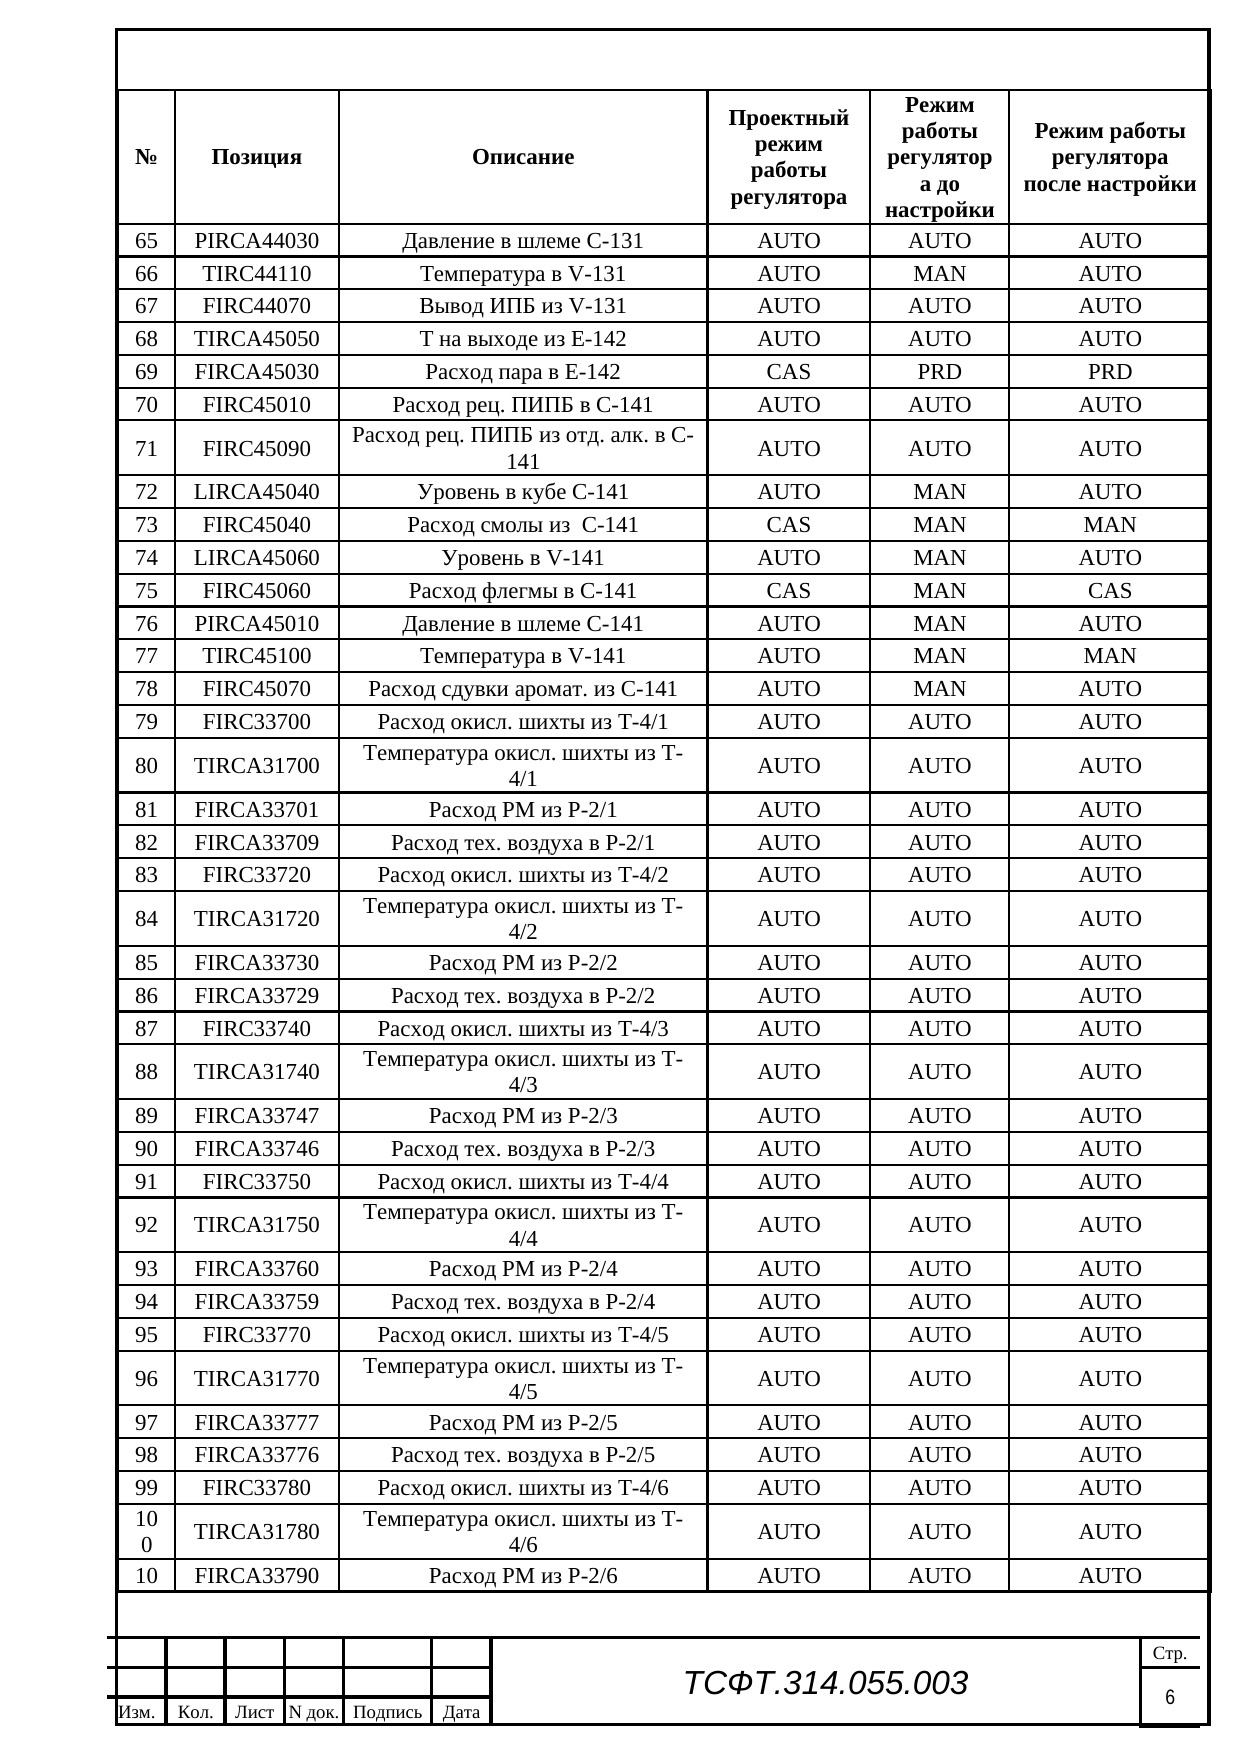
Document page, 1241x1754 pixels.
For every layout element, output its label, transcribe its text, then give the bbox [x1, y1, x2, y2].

table_cell Давление в шлеме С-141 [340, 608, 706, 638]
table_cell AUTO [1010, 421, 1210, 474]
table_cell AUTO [709, 980, 869, 1010]
table_cell AUTO [709, 1286, 869, 1317]
table_cell AUTO [871, 826, 1008, 857]
table_cell LIRCA45040 [176, 476, 338, 507]
table_cell 82 [119, 826, 174, 857]
table_cell AUTO [709, 739, 869, 791]
table_cell Расход окисл. шихты из T-4/5 [340, 1319, 706, 1349]
table_cell AUTO [1010, 1100, 1210, 1131]
table_cell 71 [119, 421, 174, 474]
table_cell 84 [119, 892, 174, 945]
table_cell AUTO [1010, 1199, 1210, 1251]
table_cell FIRCA33746 [176, 1133, 338, 1163]
table_cell AUTO [1010, 476, 1210, 507]
table_cell AUTO [709, 1100, 869, 1131]
table_cell AUTO [1010, 673, 1210, 704]
table_cell MAN [871, 608, 1008, 638]
table_cell AUTO [709, 323, 869, 354]
table_cell AUTO [1010, 1013, 1210, 1043]
table_cell Расход окисл. шихты из T-4/1 [340, 706, 706, 737]
table_cell AUTO [1010, 1253, 1210, 1284]
table_cell AUTO [1010, 1286, 1210, 1317]
table_cell TIRCA31720 [176, 892, 338, 945]
table_cell 91 [119, 1166, 174, 1196]
table_header Режим работы регулятора после настройки [1010, 91, 1210, 222]
table_cell 65 [119, 225, 174, 255]
table_cell AUTO [709, 608, 869, 638]
table_cell FIRC45090 [176, 421, 338, 474]
table_cell 101 [119, 1560, 174, 1590]
table_cell 67 [119, 290, 174, 321]
table_cell AUTO [871, 859, 1008, 890]
table_cell AUTO [871, 1013, 1008, 1043]
table_cell 89 [119, 1100, 174, 1131]
table_cell Температура окисл. шихты из T-4/4 [340, 1199, 706, 1251]
table_cell AUTO [871, 225, 1008, 255]
table_cell Расход РМ из Р-2/1 [340, 794, 706, 824]
table_cell Расход РМ из Р-2/6 [340, 1560, 706, 1590]
table_cell AUTO [871, 794, 1008, 824]
table_cell Вывод ИПБ из V-131 [340, 290, 706, 321]
table_cell Расход сдувки аромат. из С-141 [340, 673, 706, 704]
table_cell FIRC33700 [176, 706, 338, 737]
table_cell AUTO [1010, 794, 1210, 824]
table_cell MAN [871, 509, 1008, 540]
table_cell Расход окисл. шихты из T-4/4 [340, 1166, 706, 1196]
table_cell AUTO [709, 1253, 869, 1284]
table_cell AUTO [709, 225, 869, 255]
table_cell AUTO [709, 1439, 869, 1470]
table_cell FIRCA45030 [176, 356, 338, 387]
table_cell FIRC45070 [176, 673, 338, 704]
table_cell FIRC33770 [176, 1319, 338, 1349]
table_cell 93 [119, 1253, 174, 1284]
table_cell CAS [709, 509, 869, 540]
table_cell AUTO [1010, 947, 1210, 977]
table_cell 86 [119, 980, 174, 1010]
table_cell TIRCA31770 [176, 1352, 338, 1404]
table_cell AUTO [709, 1560, 869, 1590]
table_cell FIRCA33777 [176, 1406, 338, 1437]
table_cell AUTO [1010, 1560, 1210, 1590]
table_cell Уровень в V-141 [340, 542, 706, 573]
table_cell 87 [119, 1013, 174, 1043]
table_cell AUTO [871, 1286, 1008, 1317]
table_cell AUTO [871, 739, 1008, 791]
table_cell 74 [119, 542, 174, 573]
table_cell AUTO [709, 1352, 869, 1404]
table_cell AUTO [1010, 826, 1210, 857]
table_header № [119, 91, 174, 222]
table_cell AUTO [709, 1319, 869, 1349]
table_cell 70 [119, 389, 174, 419]
table_cell Расход флегмы в С-141 [340, 575, 706, 605]
table_cell AUTO [1010, 1045, 1210, 1098]
table_cell AUTO [709, 1472, 869, 1503]
table_cell Расход рец. ПИПБ из отд. алк. в С-141 [340, 421, 706, 474]
table_cell AUTO [709, 542, 869, 573]
table_cell 97 [119, 1406, 174, 1437]
table_cell AUTO [1010, 290, 1210, 321]
table_cell 69 [119, 356, 174, 387]
table_cell 90 [119, 1133, 174, 1163]
table_cell PRD [1010, 356, 1210, 387]
table_cell AUTO [871, 290, 1008, 321]
table_cell FIRC45010 [176, 389, 338, 419]
table_cell AUTO [871, 323, 1008, 354]
table_cell AUTO [871, 1199, 1008, 1251]
table_cell Температура окисл. шихты из T-4/5 [340, 1352, 706, 1404]
table_cell AUTO [871, 1045, 1008, 1098]
table_cell CAS [1010, 575, 1210, 605]
table_cell TIRCA31700 [176, 739, 338, 791]
table_cell AUTO [871, 389, 1008, 419]
table_cell MAN [871, 640, 1008, 671]
table_cell AUTO [871, 1439, 1008, 1470]
table_cell AUTO [709, 859, 869, 890]
table_cell Температура окисл. шихты из T-4/2 [340, 892, 706, 945]
table_cell TIRCA31740 [176, 1045, 338, 1098]
table_cell AUTO [709, 1045, 869, 1098]
table_cell Расход РМ из Р-2/5 [340, 1406, 706, 1437]
table_cell LIRCA45060 [176, 542, 338, 573]
table_cell AUTO [709, 421, 869, 474]
table_cell Температура в V-141 [340, 640, 706, 671]
table_cell AUTO [709, 892, 869, 945]
table_cell AUTO [1010, 1352, 1210, 1404]
table_cell 98 [119, 1439, 174, 1470]
table_cell AUTO [709, 673, 869, 704]
table_cell AUTO [871, 1352, 1008, 1404]
table_cell 85 [119, 947, 174, 977]
table_cell AUTO [1010, 1472, 1210, 1503]
table_cell AUTO [1010, 706, 1210, 737]
table_cell Температура окисл. шихты из T-4/1 [340, 739, 706, 791]
table_cell AUTO [709, 706, 869, 737]
table_cell AUTO [1010, 1439, 1210, 1470]
table_cell AUTO [1010, 258, 1210, 288]
table_cell MAN [871, 476, 1008, 507]
table_cell PIRCA45010 [176, 608, 338, 638]
table_cell MAN [871, 575, 1008, 605]
table_cell AUTO [871, 1100, 1008, 1131]
table_cell AUTO [1010, 1166, 1210, 1196]
table_cell Расход тех. воздуха в Р-2/4 [340, 1286, 706, 1317]
table_cell AUTO [871, 947, 1008, 977]
table_cell FIRCA33790 [176, 1560, 338, 1590]
table_cell AUTO [709, 1199, 869, 1251]
table_cell 100 [119, 1505, 174, 1558]
table_cell FIRC33740 [176, 1013, 338, 1043]
table_cell AUTO [871, 1406, 1008, 1437]
table_cell TIRCA31750 [176, 1199, 338, 1251]
table_cell MAN [1010, 640, 1210, 671]
table_cell CAS [709, 356, 869, 387]
table_cell 99 [119, 1472, 174, 1503]
table_cell TIRCA45050 [176, 323, 338, 354]
table_cell 78 [119, 673, 174, 704]
table_header Проектный режим работы регулятора [709, 91, 869, 222]
table_cell 95 [119, 1319, 174, 1349]
table_cell Расход рец. ПИПБ в С-141 [340, 389, 706, 419]
table_cell AUTO [1010, 1406, 1210, 1437]
table_cell FIRC33780 [176, 1472, 338, 1503]
table_cell Расход окисл. шихты из T-4/6 [340, 1472, 706, 1503]
table_cell AUTO [709, 794, 869, 824]
table_cell AUTO [709, 389, 869, 419]
table_cell Расход смолы из С-141 [340, 509, 706, 540]
table_cell PIRCA44030 [176, 225, 338, 255]
table_cell Температура окисл. шихты из T-4/3 [340, 1045, 706, 1098]
table_cell FIRC33750 [176, 1166, 338, 1196]
table_cell AUTO [709, 640, 869, 671]
table_cell AUTO [1010, 980, 1210, 1010]
table_cell AUTO [709, 1406, 869, 1437]
table_cell AUTO [709, 947, 869, 977]
table_cell AUTO [871, 421, 1008, 474]
table_header Позиция [176, 91, 338, 222]
table_cell FIRC33720 [176, 859, 338, 890]
table_cell CAS [709, 575, 869, 605]
table_cell 73 [119, 509, 174, 540]
table_cell Расход тех. воздуха в Р-2/5 [340, 1439, 706, 1470]
table_cell Температура в V-131 [340, 258, 706, 288]
table_cell AUTO [709, 1505, 869, 1558]
table_cell AUTO [871, 892, 1008, 945]
table_cell Уровень в кубе С-141 [340, 476, 706, 507]
table_cell 66 [119, 258, 174, 288]
table_cell AUTO [871, 1133, 1008, 1163]
table_cell 81 [119, 794, 174, 824]
table_cell AUTO [709, 1013, 869, 1043]
table_cell TIRCA31780 [176, 1505, 338, 1558]
table_cell Расход пара в Е-142 [340, 356, 706, 387]
table_cell FIRCA33701 [176, 794, 338, 824]
table_cell FIRC45060 [176, 575, 338, 605]
table_cell AUTO [709, 258, 869, 288]
table_cell 83 [119, 859, 174, 890]
table_cell AUTO [1010, 1505, 1210, 1558]
table_cell AUTO [709, 476, 869, 507]
table_cell AUTO [709, 1133, 869, 1163]
table_cell AUTO [709, 826, 869, 857]
table_cell AUTO [709, 1166, 869, 1196]
table_cell FIRCA33776 [176, 1439, 338, 1470]
table_cell 75 [119, 575, 174, 605]
table_cell AUTO [1010, 1319, 1210, 1349]
table_cell AUTO [1010, 1133, 1210, 1163]
table_cell 68 [119, 323, 174, 354]
table_cell 96 [119, 1352, 174, 1404]
table_cell 77 [119, 640, 174, 671]
table_cell FIRCA33730 [176, 947, 338, 977]
table_cell AUTO [871, 1472, 1008, 1503]
table_cell FIRCA33760 [176, 1253, 338, 1284]
table_cell AUTO [1010, 892, 1210, 945]
table_cell AUTO [871, 706, 1008, 737]
table_cell Расход окисл. шихты из T-4/3 [340, 1013, 706, 1043]
table_cell MAN [871, 258, 1008, 288]
table_header Режим работы регулятора до настройки [871, 91, 1008, 222]
table_cell Т на выходе из Е-142 [340, 323, 706, 354]
table_cell 80 [119, 739, 174, 791]
table_cell Расход РМ из Р-2/2 [340, 947, 706, 977]
table_cell AUTO [871, 1166, 1008, 1196]
table_cell AUTO [871, 1319, 1008, 1349]
table_cell MAN [871, 673, 1008, 704]
table_cell AUTO [871, 1505, 1008, 1558]
table_cell AUTO [1010, 323, 1210, 354]
table_cell AUTO [871, 1253, 1008, 1284]
table_cell AUTO [1010, 859, 1210, 890]
table_cell AUTO [1010, 739, 1210, 791]
table_cell Расход окисл. шихты из T-4/2 [340, 859, 706, 890]
table_cell AUTO [709, 290, 869, 321]
table_cell 76 [119, 608, 174, 638]
table_cell AUTO [1010, 389, 1210, 419]
table_cell Расход тех. воздуха в Р-2/2 [340, 980, 706, 1010]
table_cell TIRC44110 [176, 258, 338, 288]
table_cell Расход РМ из Р-2/3 [340, 1100, 706, 1131]
table_cell Расход РМ из Р-2/4 [340, 1253, 706, 1284]
table_cell 79 [119, 706, 174, 737]
table_cell Расход тех. воздуха в Р-2/1 [340, 826, 706, 857]
table_cell AUTO [871, 1560, 1008, 1590]
table_cell FIRCA33709 [176, 826, 338, 857]
table_cell AUTO [1010, 225, 1210, 255]
table_cell 92 [119, 1199, 174, 1251]
table_cell 94 [119, 1286, 174, 1317]
table_cell MAN [1010, 509, 1210, 540]
table_cell FIRCA33747 [176, 1100, 338, 1131]
table_cell FIRCA33729 [176, 980, 338, 1010]
table_cell AUTO [1010, 542, 1210, 573]
table_cell Температура окисл. шихты из T-4/6 [340, 1505, 706, 1558]
table_cell Расход тех. воздуха в Р-2/3 [340, 1133, 706, 1163]
table_cell FIRC45040 [176, 509, 338, 540]
table_cell FIRC44070 [176, 290, 338, 321]
table_header Описание [340, 91, 706, 222]
table_cell FIRCA33759 [176, 1286, 338, 1317]
table_cell Давление в шлеме С-131 [340, 225, 706, 255]
table_cell 88 [119, 1045, 174, 1098]
table_cell 72 [119, 476, 174, 507]
table_cell AUTO [1010, 608, 1210, 638]
table_cell AUTO [871, 980, 1008, 1010]
table_cell MAN [871, 542, 1008, 573]
table_cell PRD [871, 356, 1008, 387]
table_cell TIRC45100 [176, 640, 338, 671]
